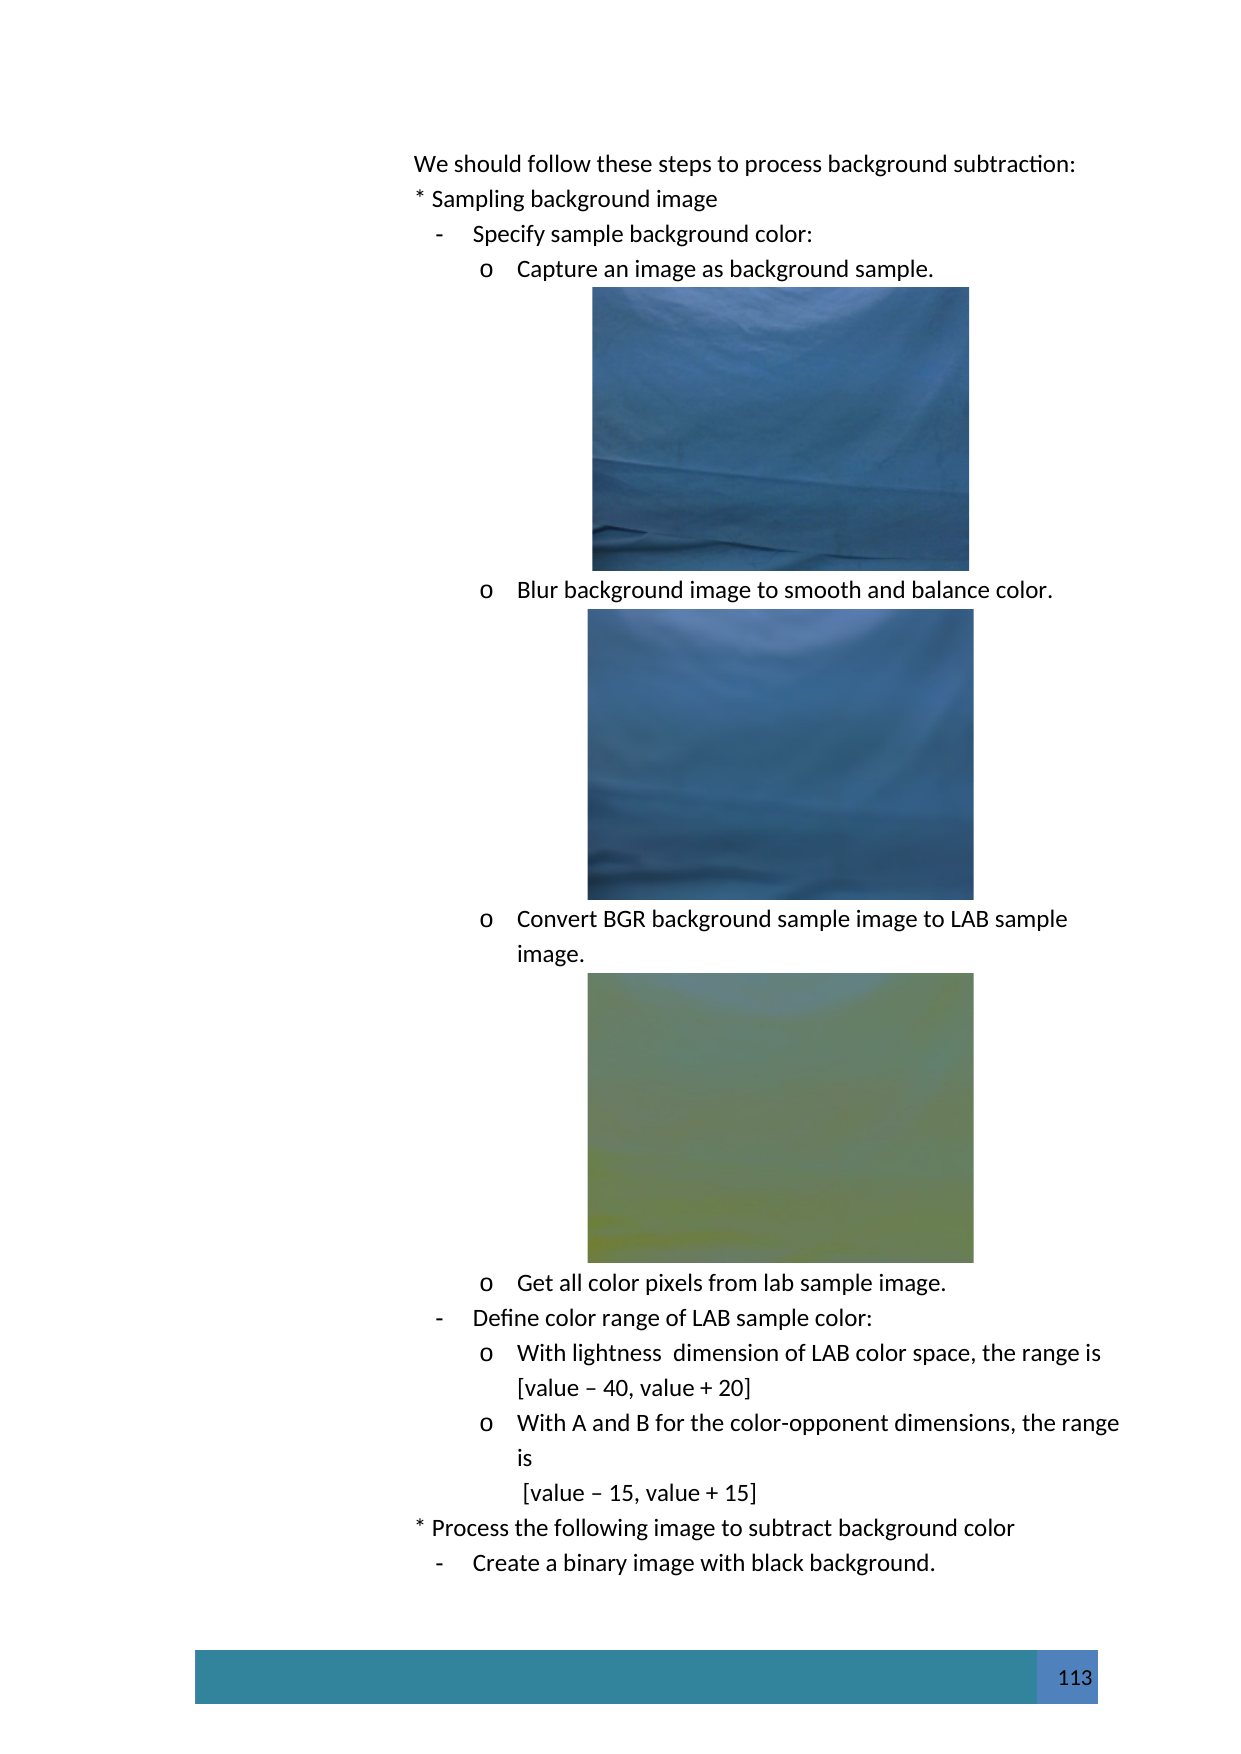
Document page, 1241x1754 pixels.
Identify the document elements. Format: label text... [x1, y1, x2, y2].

list Capture an image as background sample. [479, 253, 1122, 283]
picture [587, 973, 974, 1263]
list Get all color pixels from lab sample image. [479, 1267, 1122, 1297]
list With lightness dimension of LAB color space, the range is [479, 1337, 1122, 1367]
list With A and B for the color-opponent dimensions, the range is [479, 1407, 1122, 1472]
list Blur background image to smooth and balance color. [479, 575, 1122, 605]
text [value – 15, value + 15] [517, 1477, 1122, 1507]
list Create a binary image with black background. [435, 1547, 1122, 1577]
picture [592, 287, 970, 571]
text We should follow these steps to process background subtraction: [413, 148, 1122, 178]
list Specify sample background color: [435, 218, 1122, 248]
text * Process the following image to subtract background color [413, 1512, 1122, 1542]
list Define color range of LAB sample color: [435, 1302, 1122, 1332]
text [value – 40, value + 20] [517, 1372, 1122, 1402]
text * Sampling background image [413, 183, 1122, 213]
picture [587, 609, 974, 900]
list Convert BGR background sample image to LAB sample image. [479, 903, 1122, 969]
